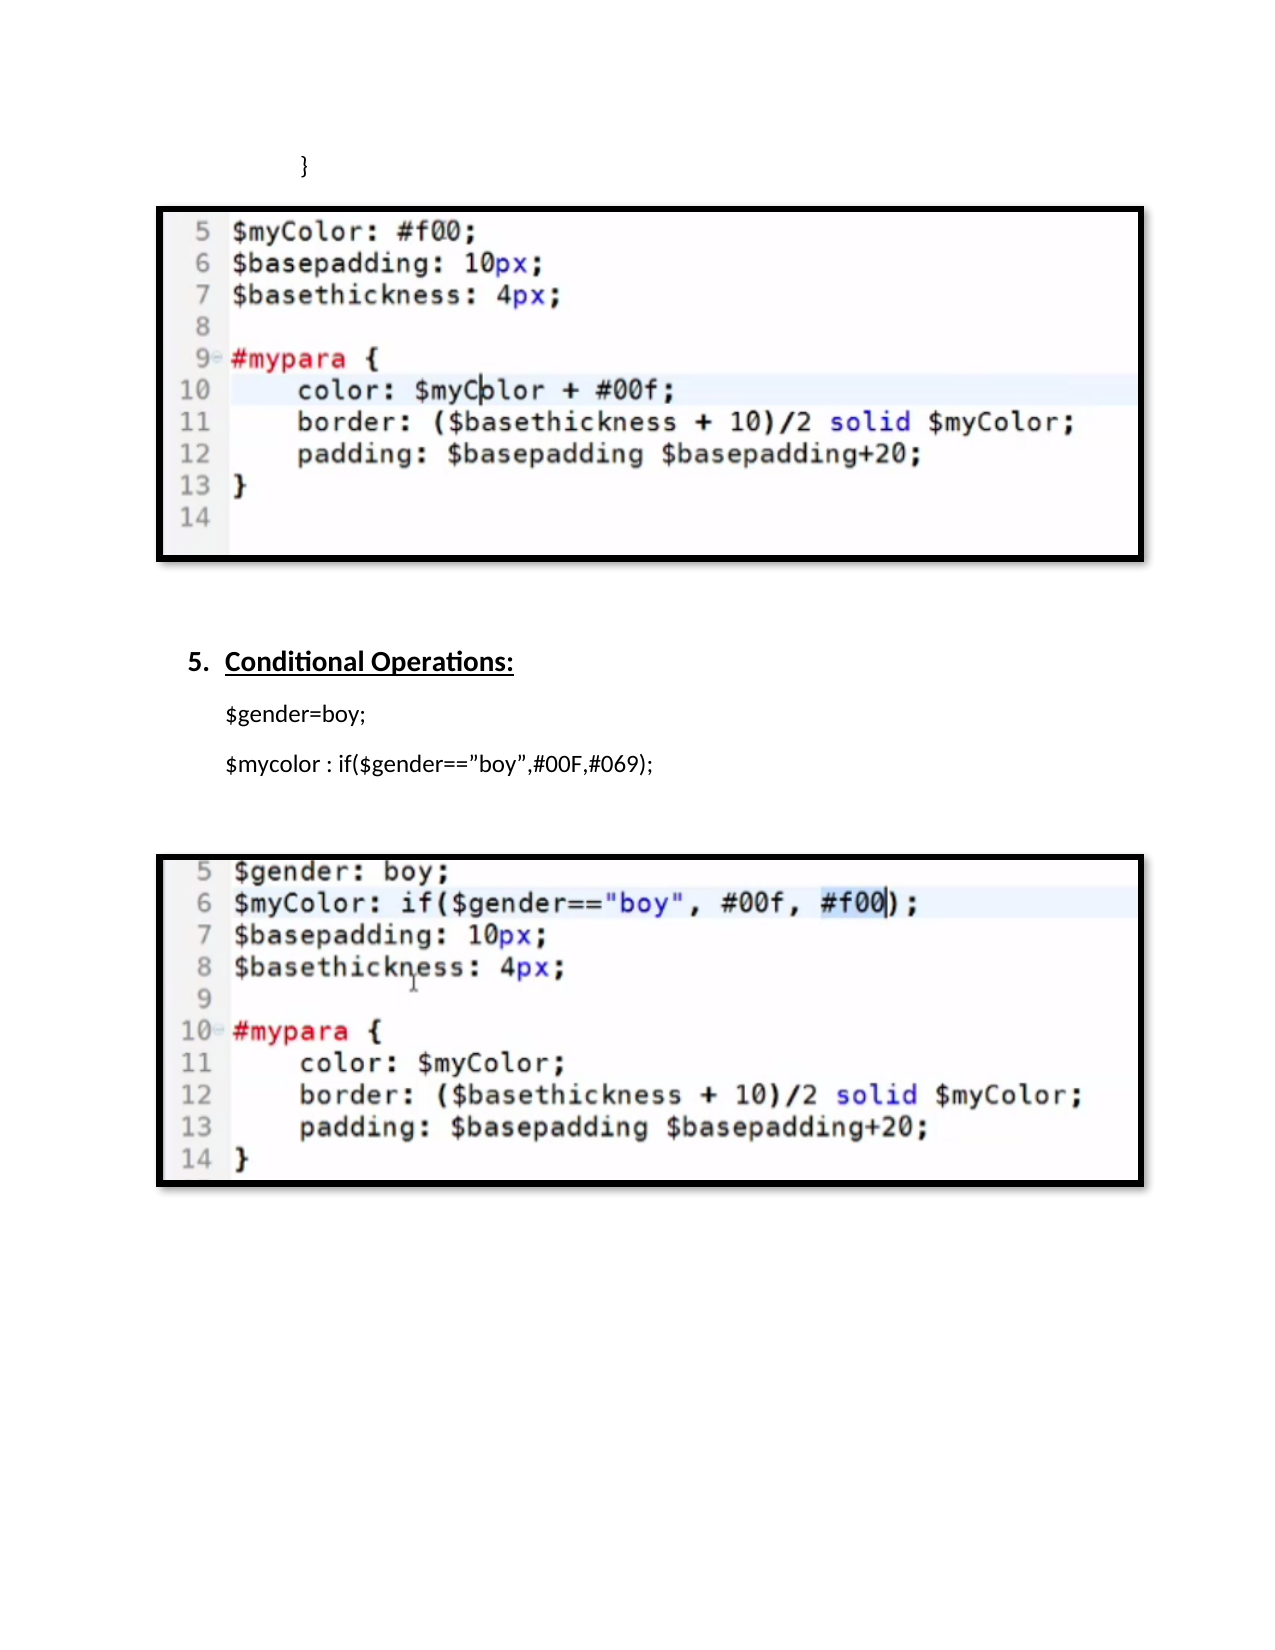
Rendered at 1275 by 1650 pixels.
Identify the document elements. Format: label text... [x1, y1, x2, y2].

picture [163, 212, 1138, 555]
list Conditional Operations: [187, 643, 1125, 679]
text $mycolor : if($gender==”boy”,#00F,#069); [150, 748, 1125, 779]
text } [225, 150, 1125, 181]
text $gender=boy; [150, 699, 1125, 729]
picture [163, 860, 1138, 1180]
